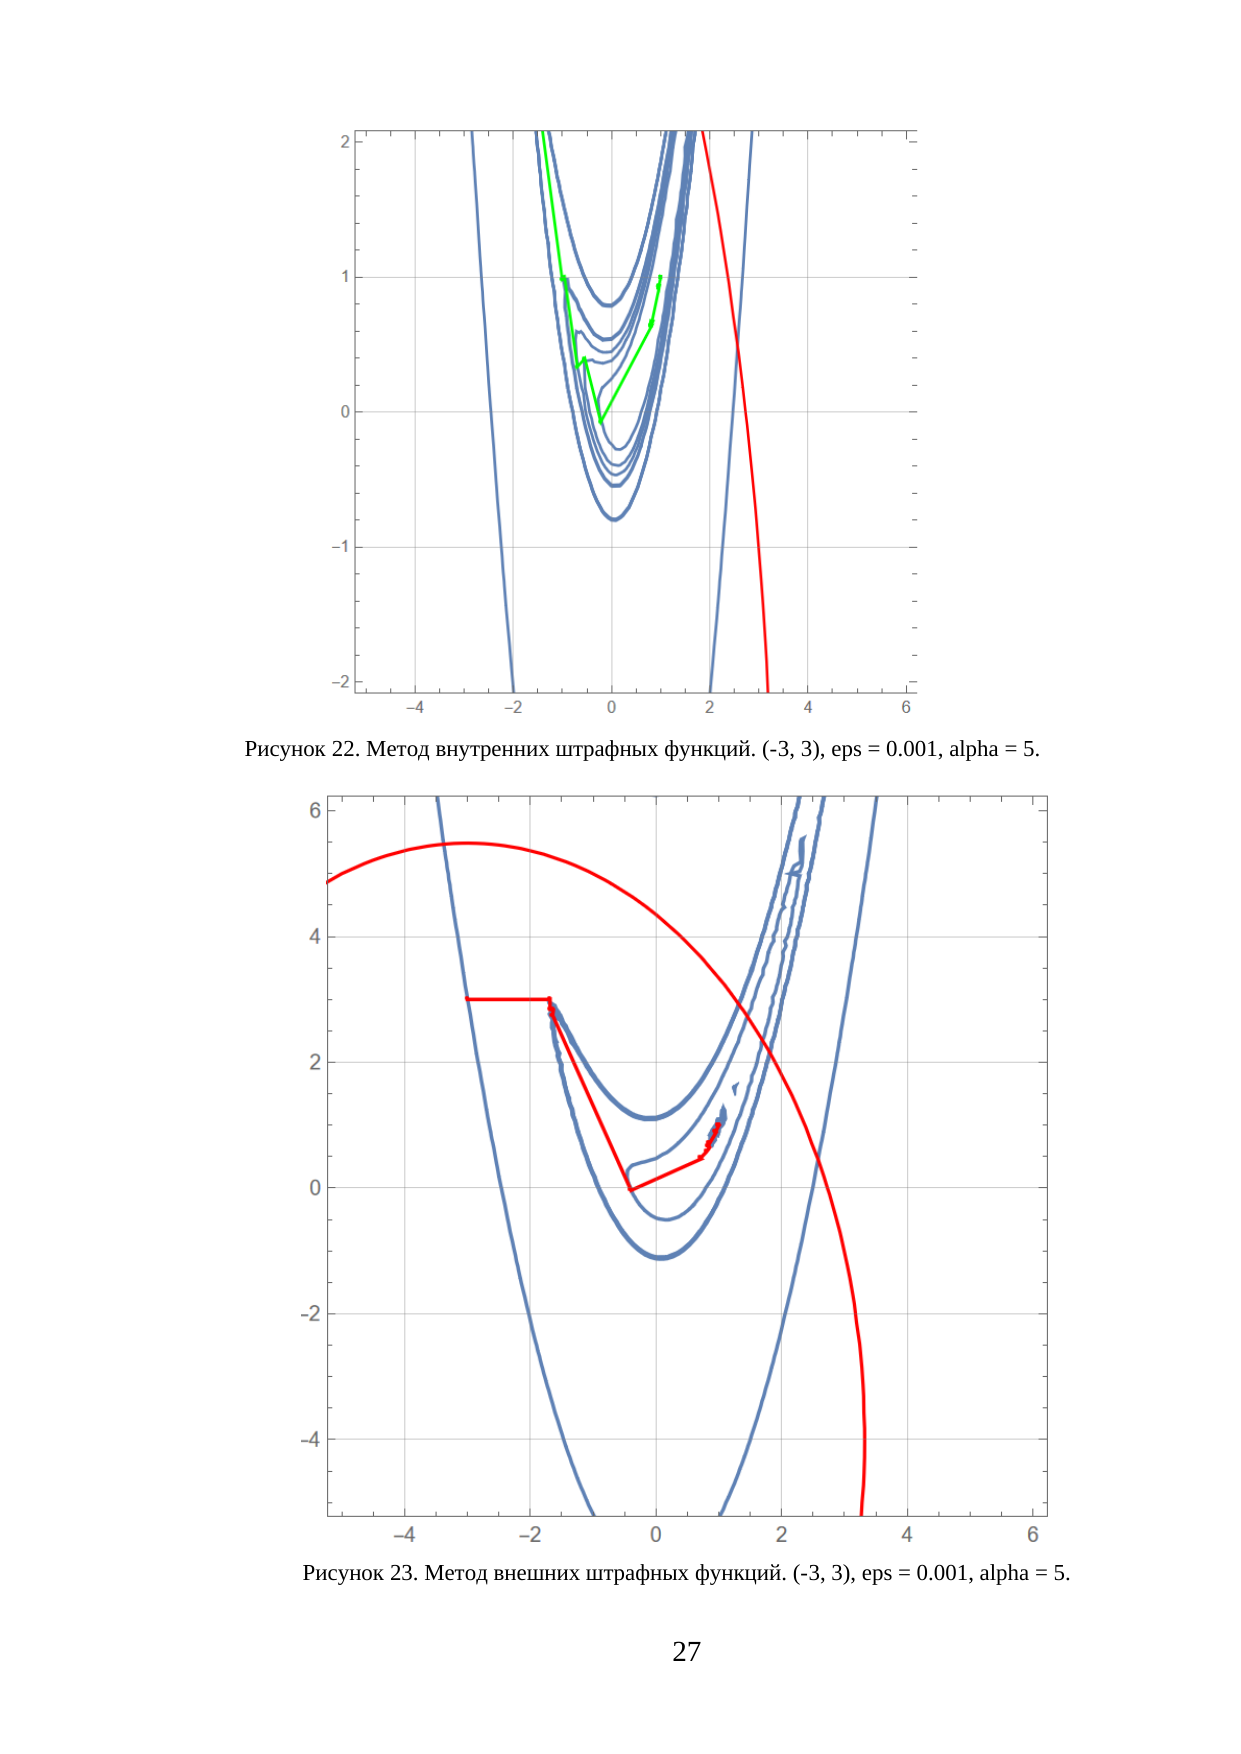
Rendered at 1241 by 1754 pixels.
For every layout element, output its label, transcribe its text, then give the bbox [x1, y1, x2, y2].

picture [327, 118, 958, 719]
text Рисунок 22. Метод внутренних штрафных функций. (-3, 3), eps = 0.001, alpha = 5. [103, 735, 1181, 761]
picture [301, 782, 1073, 1543]
text Рисунок 23. Метод внешних штрафных функций. (-3, 3), eps = 0.001, alpha = 5. [103, 1559, 1181, 1586]
